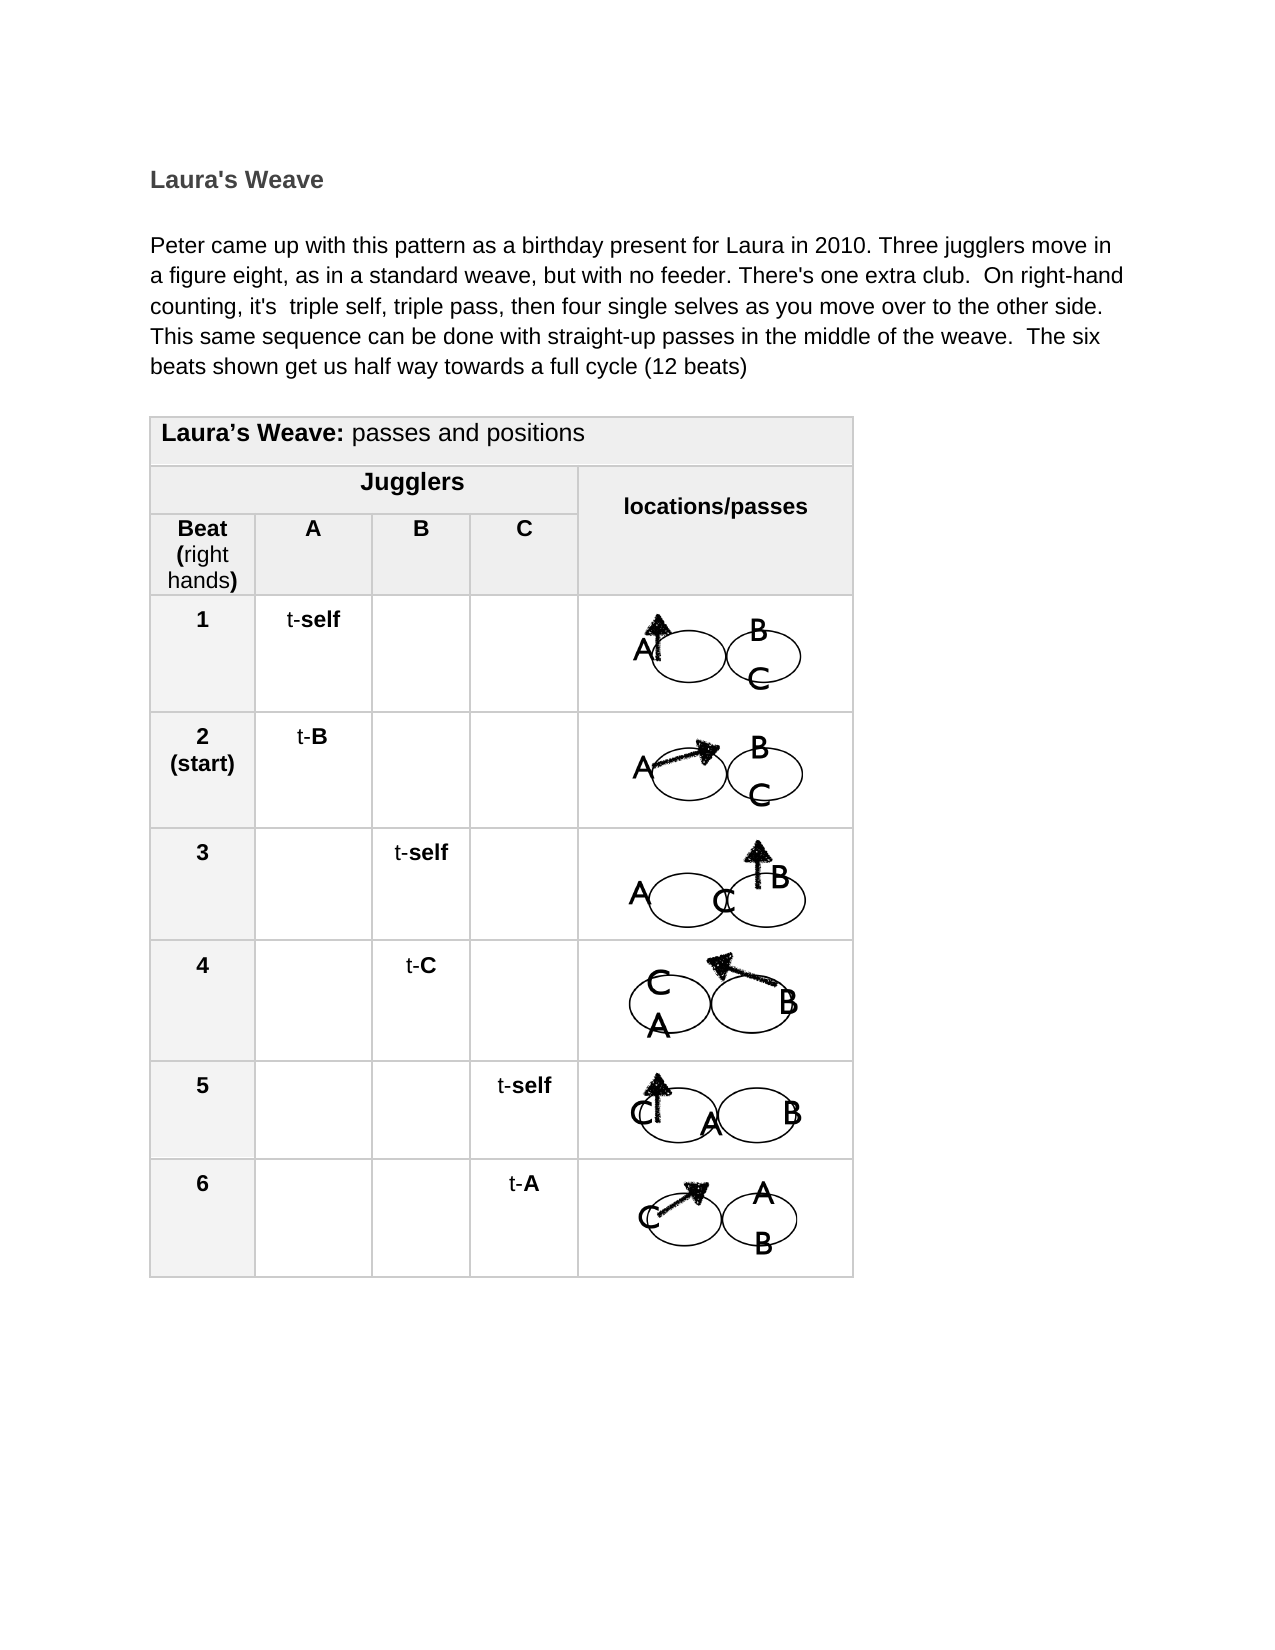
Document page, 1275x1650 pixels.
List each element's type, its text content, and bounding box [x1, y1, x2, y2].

table_cell [373, 713, 469, 827]
table_cell t-self [471, 1062, 577, 1157]
picture [628, 723, 804, 817]
table_cell [471, 829, 577, 939]
picture [629, 606, 802, 701]
table_cell 6 [151, 1160, 254, 1276]
table_cell Beat (right hands) [151, 515, 254, 594]
table_cell t-A [471, 1160, 577, 1276]
table_cell [373, 1160, 469, 1276]
table_cell [256, 1160, 371, 1276]
table_cell [579, 829, 852, 939]
table_cell t-C [373, 941, 469, 1060]
table_cell t-self [373, 829, 469, 939]
table_cell [579, 941, 852, 1060]
table_cell [256, 1062, 371, 1157]
text Peter came up with this pattern as a birthday present for Laura in 2010. Three jugglers move in a figure eight, as in a standard weave, but with no feeder. There's one extra club. On right-hand counting, it's triple self, triple pass, then four single selves as you move over to the other side. This same sequence can be done with straight-up passes in the middle of the weave. The six beats shown get us half way towards a full cycle (12 beats) [150, 232, 1125, 379]
table_cell A [256, 515, 371, 594]
table_cell 3 [151, 829, 254, 939]
table_cell t-self [256, 596, 371, 711]
table_cell 1 [151, 596, 254, 711]
table_cell [471, 596, 577, 711]
table_cell [373, 1062, 469, 1157]
table_cell t-B [256, 713, 371, 827]
table_cell C [471, 515, 577, 594]
table_cell [579, 1160, 852, 1276]
picture [624, 839, 807, 929]
subtitle Laura's Weave [150, 165, 1125, 194]
table_cell 4 [151, 941, 254, 1060]
table_cell [256, 941, 371, 1060]
table_cell [579, 713, 852, 827]
picture [628, 951, 803, 1050]
table_header Laura’s Weave: passes and positions [151, 418, 852, 464]
table_cell 2 (start) [151, 713, 254, 827]
table_cell [579, 596, 852, 711]
table_cell Jugglers [151, 467, 577, 513]
picture [633, 1169, 798, 1266]
picture [625, 1072, 806, 1147]
table_cell locations/passes [579, 467, 852, 594]
table_cell [471, 941, 577, 1060]
table_cell [373, 596, 469, 711]
table_cell [471, 713, 577, 827]
table_cell [256, 829, 371, 939]
table_cell B [373, 515, 469, 594]
table_cell [579, 1062, 852, 1157]
table_cell 5 [151, 1062, 254, 1157]
